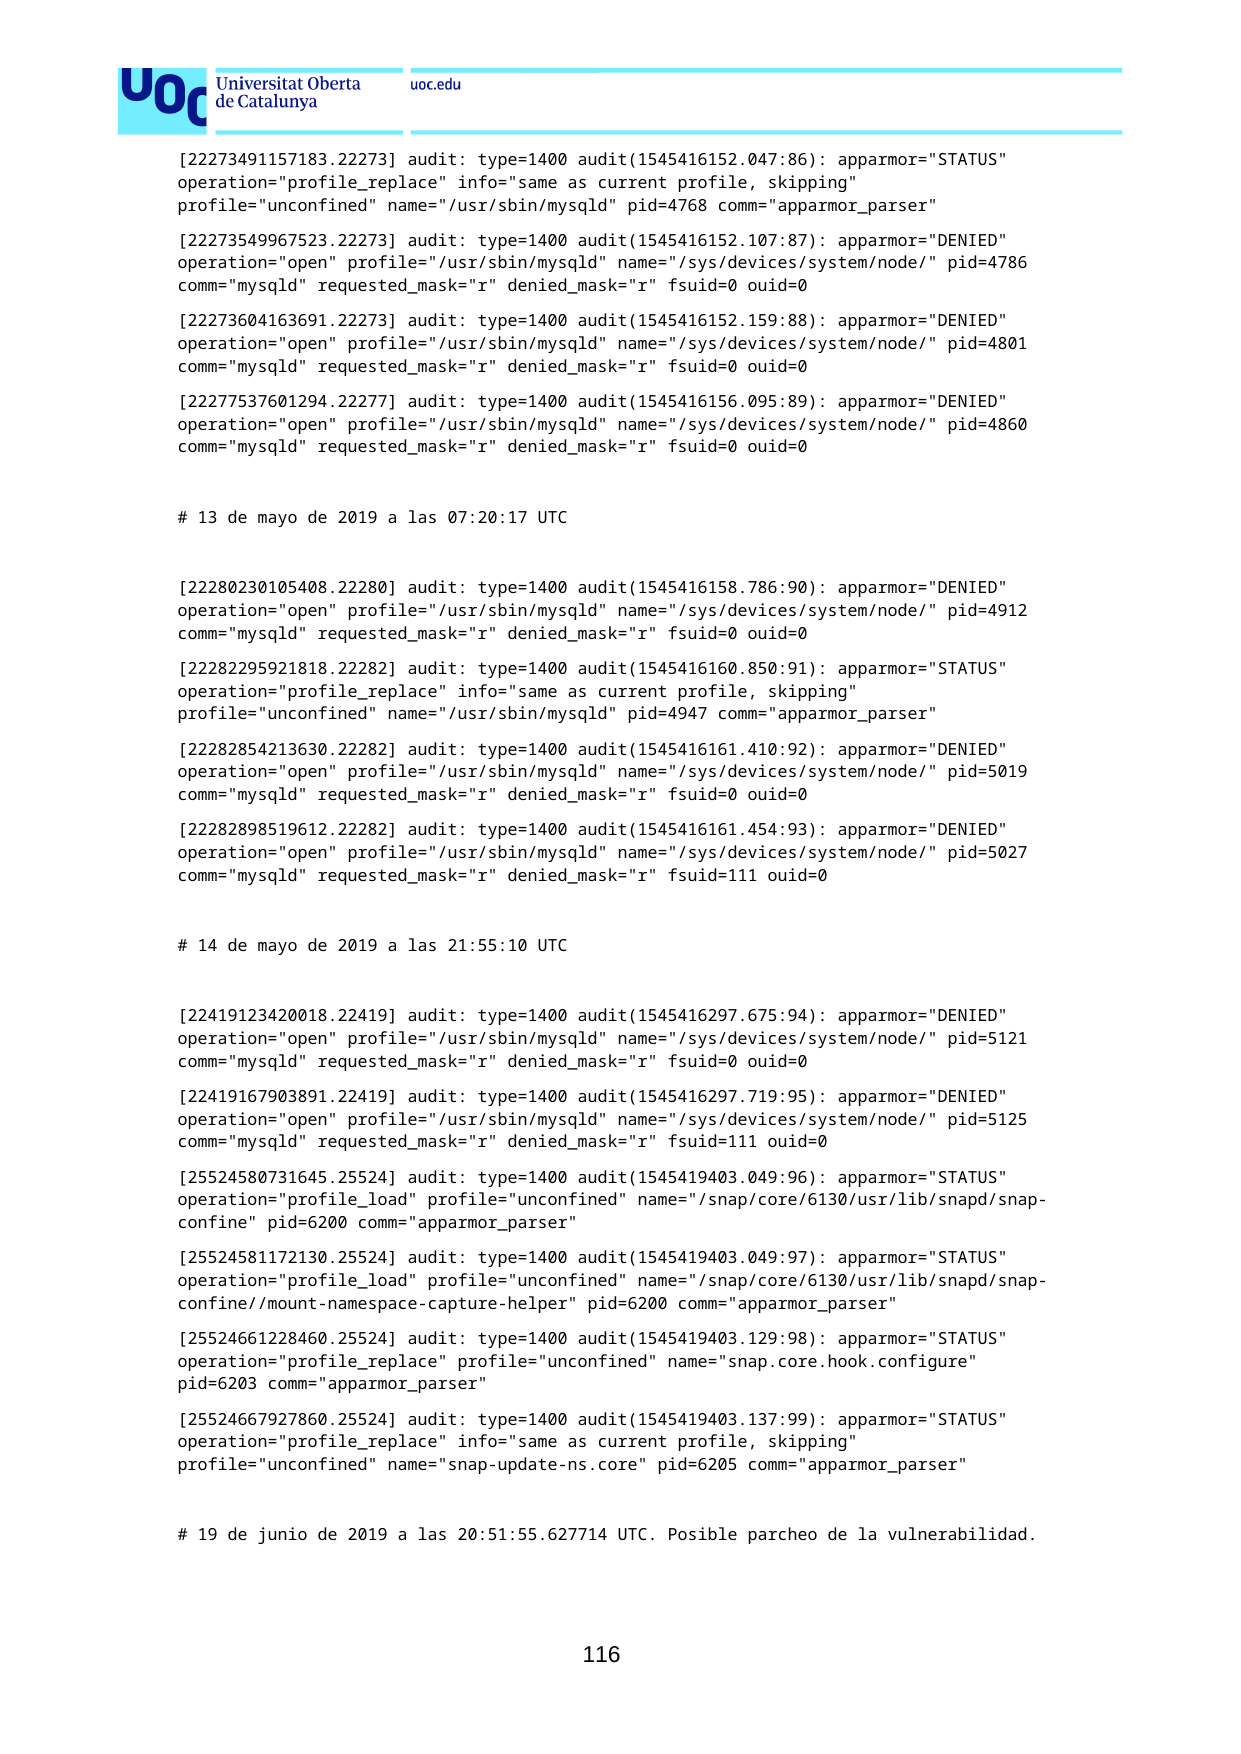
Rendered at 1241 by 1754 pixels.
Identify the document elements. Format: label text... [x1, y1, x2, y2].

picture [117, 68, 1123, 138]
text [22277537601294.22277] audit: type=1400 audit(1545416156.095:89): apparmor="DENIED" operation="open" profile="/usr/sbin/mysqld" name="/sys/devices/system/node/" pid=4860 comm="mysqld" requested_mask="r" denied_mask="r" fsuid=0 ouid=0 [177, 389, 1063, 458]
text [22273549967523.22273] audit: type=1400 audit(1545416152.107:87): apparmor="DENIED" operation="open" profile="/usr/sbin/mysqld" name="/sys/devices/system/node/" pid=4786 comm="mysqld" requested_mask="r" denied_mask="r" fsuid=0 ouid=0 [177, 228, 1063, 296]
text [22273604163691.22273] audit: type=1400 audit(1545416152.159:88): apparmor="DENIED" operation="open" profile="/usr/sbin/mysqld" name="/sys/devices/system/node/" pid=4801 comm="mysqld" requested_mask="r" denied_mask="r" fsuid=0 ouid=0 [177, 309, 1063, 377]
text [25524667927860.25524] audit: type=1400 audit(1545419403.137:99): apparmor="STATUS" operation="profile_replace" info="same as current profile, skipping" profile="unconfined" name="snap-update-ns.core" pid=6205 comm="apparmor_parser" [177, 1407, 1063, 1475]
text [25524580731645.25524] audit: type=1400 audit(1545419403.049:96): apparmor="STATUS" operation="profile_load" profile="unconfined" name="/snap/core/6130/usr/lib/snapd/snap-confine" pid=6200 comm="apparmor_parser" [177, 1165, 1063, 1233]
text [22282295921818.22282] audit: type=1400 audit(1545416160.850:91): apparmor="STATUS" operation="profile_replace" info="same as current profile, skipping" profile="unconfined" name="/usr/sbin/mysqld" pid=4947 comm="apparmor_parser" [177, 656, 1063, 724]
text [22282898519612.22282] audit: type=1400 audit(1545416161.454:93): apparmor="DENIED" operation="open" profile="/usr/sbin/mysqld" name="/sys/devices/system/node/" pid=5027 comm="mysqld" requested_mask="r" denied_mask="r" fsuid=111 ouid=0 [177, 818, 1063, 886]
text [22419167903891.22419] audit: type=1400 audit(1545416297.719:95): apparmor="DENIED" operation="open" profile="/usr/sbin/mysqld" name="/sys/devices/system/node/" pid=5125 comm="mysqld" requested_mask="r" denied_mask="r" fsuid=111 ouid=0 [177, 1084, 1063, 1153]
text # 13 de mayo de 2019 a las 07:20:17 UTC [177, 505, 1063, 528]
text # 14 de mayo de 2019 a las 21:55:10 UTC [177, 933, 1063, 956]
text [25524581172130.25524] audit: type=1400 audit(1545419403.049:97): apparmor="STATUS" operation="profile_load" profile="unconfined" name="/snap/core/6130/usr/lib/snapd/snap-confine//mount-namespace-capture-helper" pid=6200 comm="apparmor_parser" [177, 1246, 1063, 1314]
text [22280230105408.22280] audit: type=1400 audit(1545416158.786:90): apparmor="DENIED" operation="open" profile="/usr/sbin/mysqld" name="/sys/devices/system/node/" pid=4912 comm="mysqld" requested_mask="r" denied_mask="r" fsuid=0 ouid=0 [177, 576, 1063, 644]
text [22419123420018.22419] audit: type=1400 audit(1545416297.675:94): apparmor="DENIED" operation="open" profile="/usr/sbin/mysqld" name="/sys/devices/system/node/" pid=5121 comm="mysqld" requested_mask="r" denied_mask="r" fsuid=0 ouid=0 [177, 1004, 1063, 1072]
text [22282854213630.22282] audit: type=1400 audit(1545416161.410:92): apparmor="DENIED" operation="open" profile="/usr/sbin/mysqld" name="/sys/devices/system/node/" pid=5019 comm="mysqld" requested_mask="r" denied_mask="r" fsuid=0 ouid=0 [177, 737, 1063, 805]
text [22273491157183.22273] audit: type=1400 audit(1545416152.047:86): apparmor="STATUS" operation="profile_replace" info="same as current profile, skipping" profile="unconfined" name="/usr/sbin/mysqld" pid=4768 comm="apparmor_parser" [177, 148, 1063, 216]
text [25524661228460.25524] audit: type=1400 audit(1545419403.129:98): apparmor="STATUS" operation="profile_replace" profile="unconfined" name="snap.core.hook.configure" pid=6203 comm="apparmor_parser" [177, 1326, 1063, 1394]
text # 19 de junio de 2019 a las 20:51:55.627714 UTC. Posible parcheo de la vulnerabilidad. [177, 1523, 1063, 1546]
